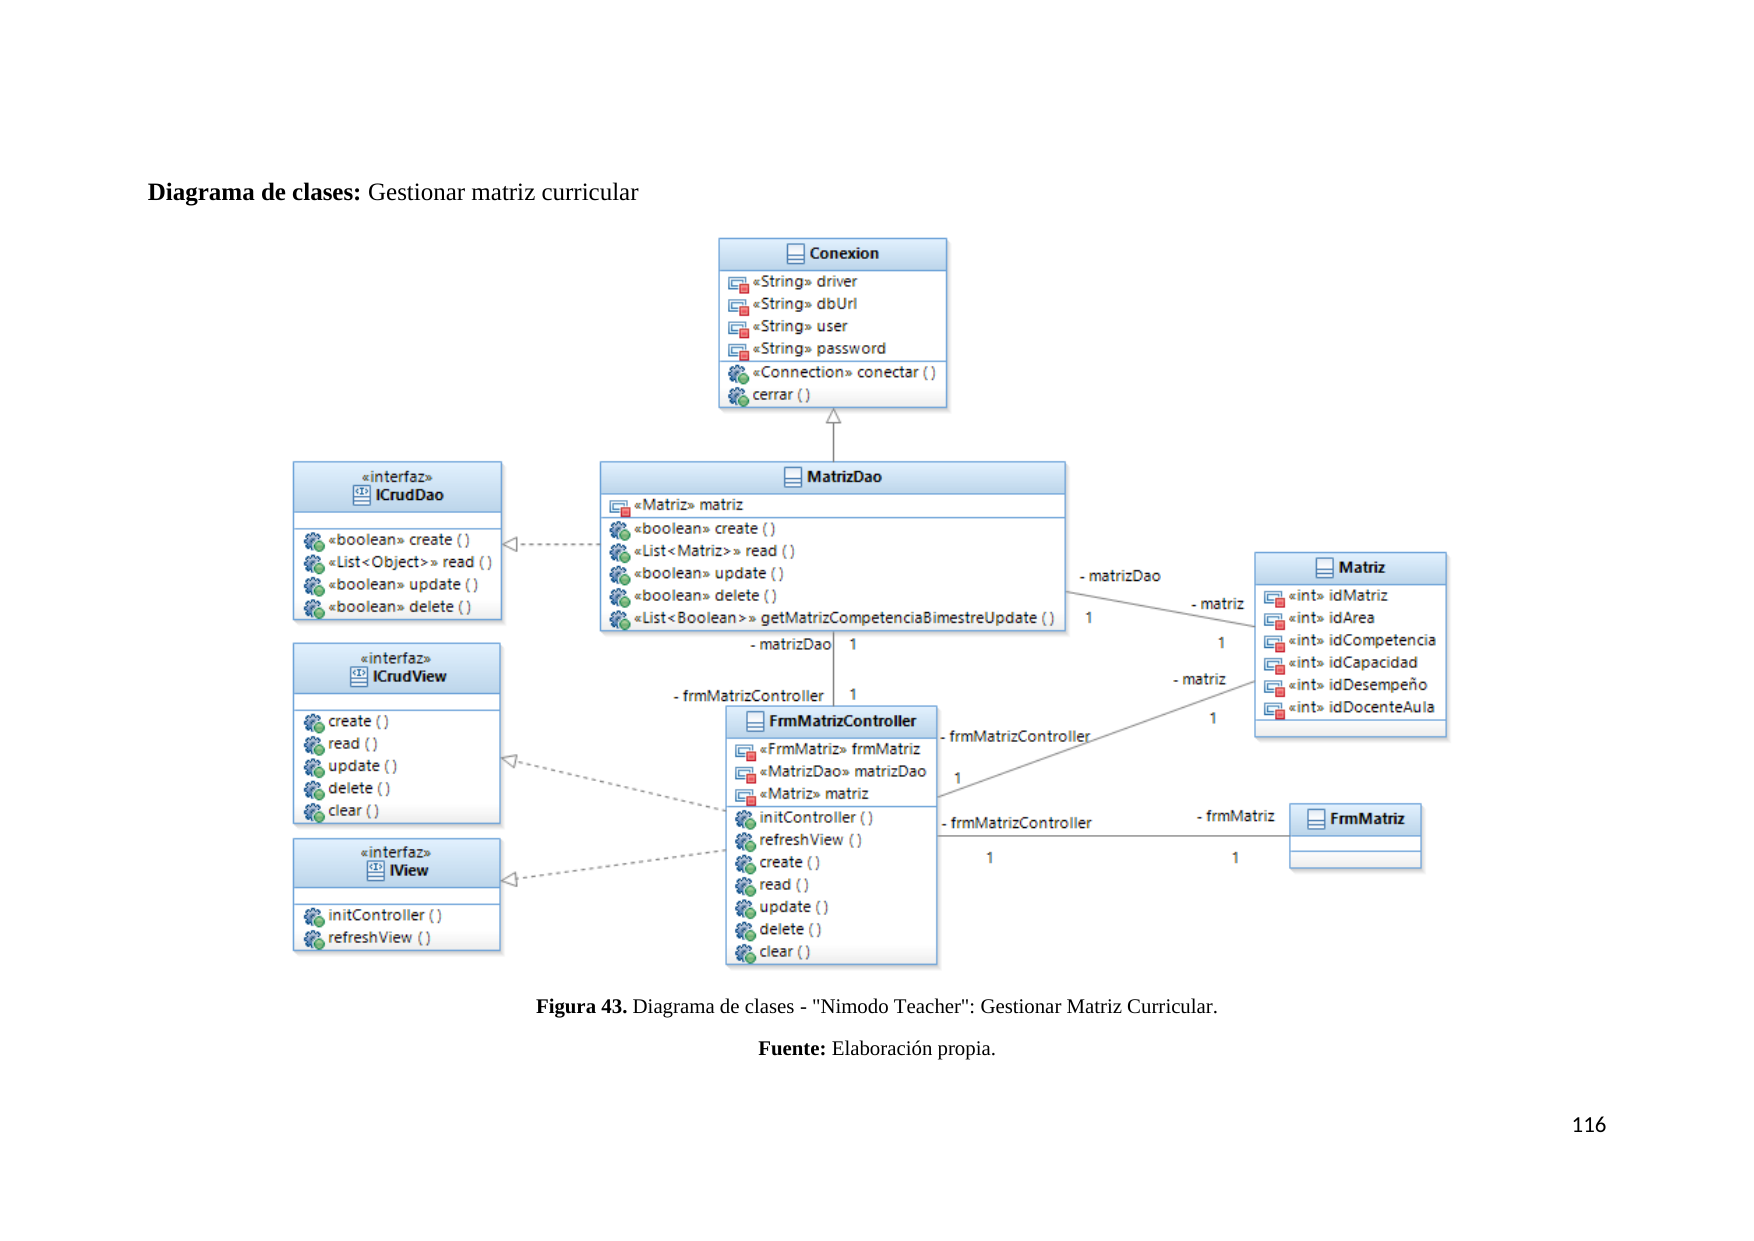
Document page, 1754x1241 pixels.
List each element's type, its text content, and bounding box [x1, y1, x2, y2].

picture [286, 225, 1468, 975]
text Figura 43. Diagrama de clases - "Nimodo Teacher": Gestionar Matriz Curricular. [148, 994, 1606, 1018]
text Fuente: Elaboración propia. [148, 1036, 1606, 1060]
text Diagrama de clases: Gestionar matriz curricular [148, 177, 1606, 206]
